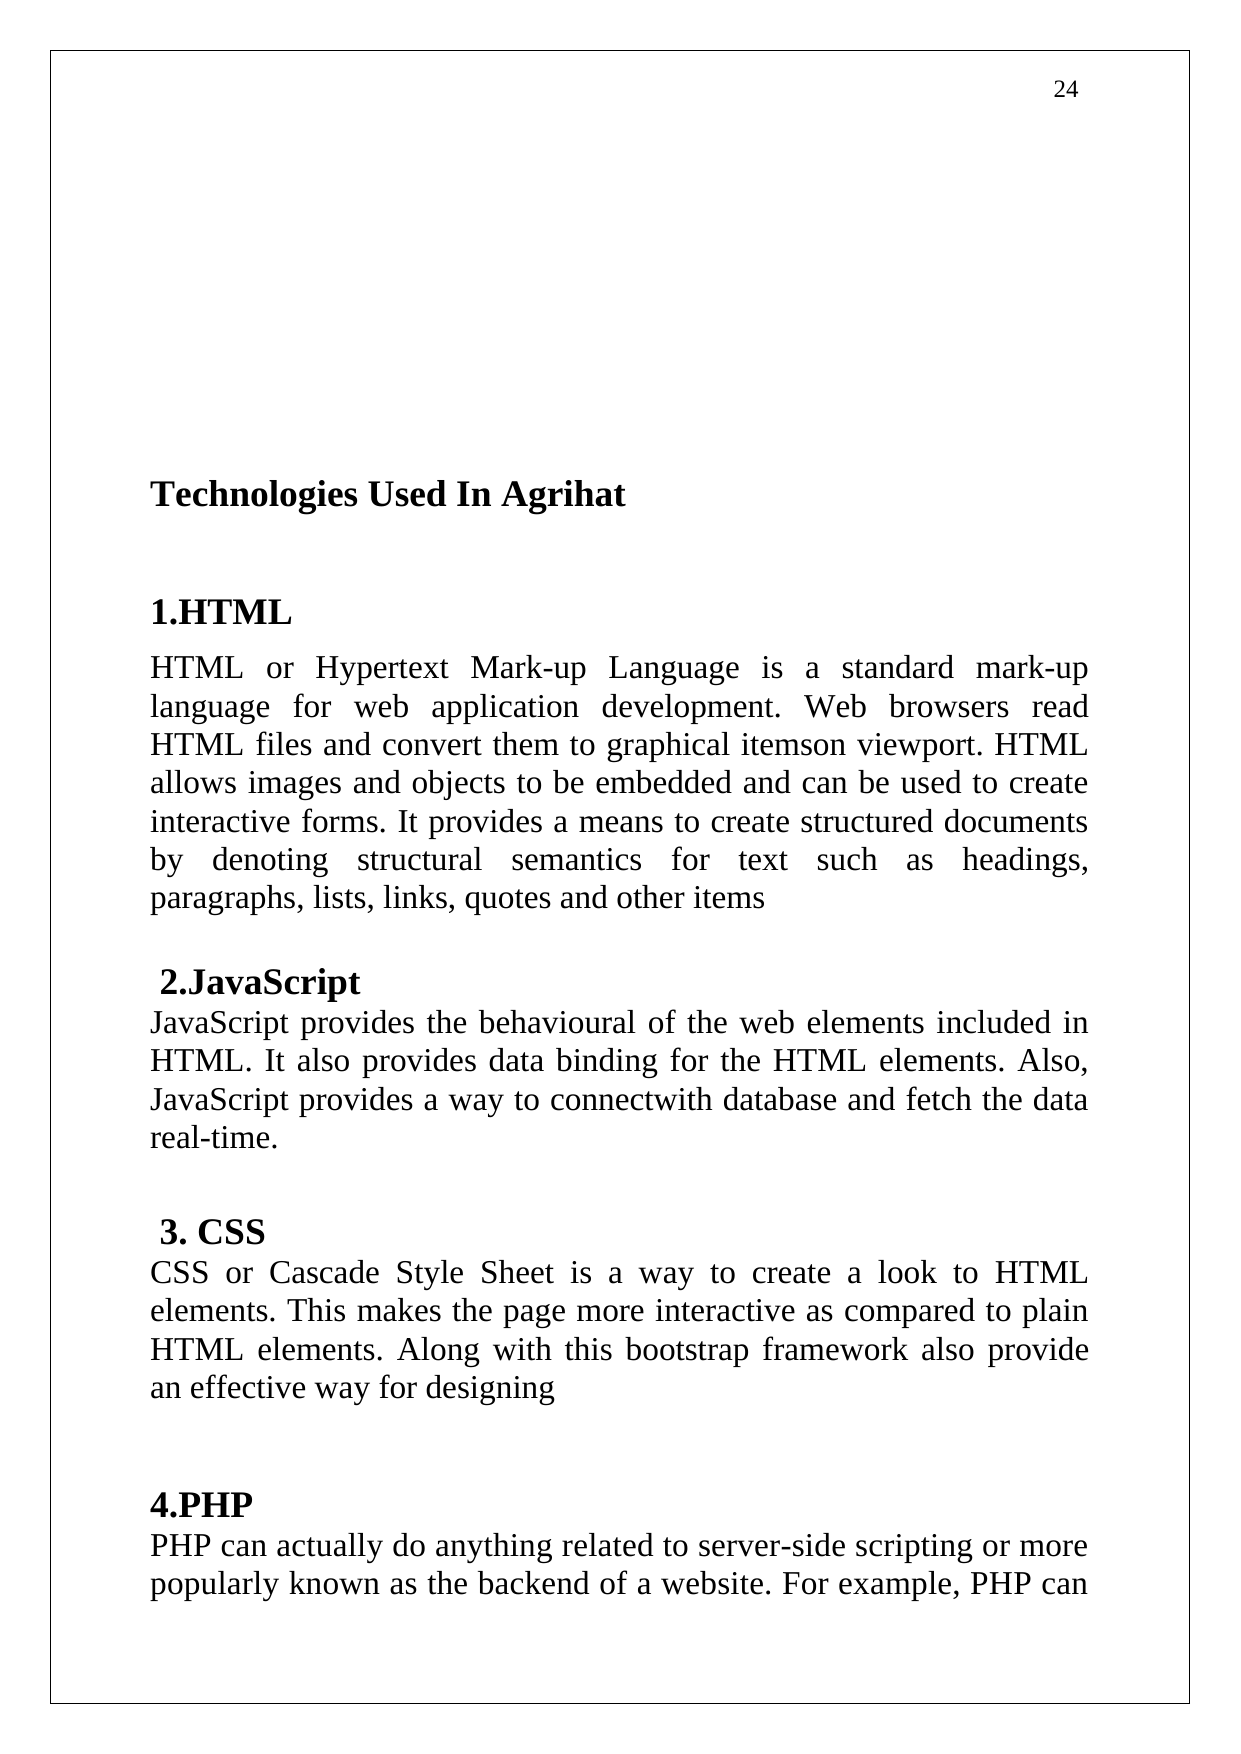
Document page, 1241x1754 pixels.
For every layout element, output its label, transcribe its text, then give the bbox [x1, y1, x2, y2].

text HTML or Hypertext Mark-up Language is a standard mark-up language for web application development. Web browsers read HTML files and convert them to graphical itemson viewport. HTML allows images and objects to be embedded and can be used to create interactive forms. It provides a means to create structured documents by denoting structural semantics for text such as headings, paragraphs, lists, links, quotes and other items [150, 648, 1090, 916]
text 1.HTML [150, 589, 1078, 632]
text CSS or Cascade Style Sheet is a way to create a look to HTML elements. This makes the page more interactive as compared to plain HTML elements. Along with this bootstrap framework also provide an effective way for designing [150, 1252, 1090, 1406]
list CSS [159, 1209, 1090, 1252]
text JavaScript provides the behavioural of the web elements included in HTML. It also provides data binding for the HTML elements. Also, JavaScript provides a way to connectwith database and fetch the data real-time. [150, 1002, 1090, 1156]
text 4.PHP [150, 1482, 1090, 1525]
text Technologies Used In Agrihat [150, 472, 1078, 515]
text 2.JavaScript [159, 959, 1090, 1002]
